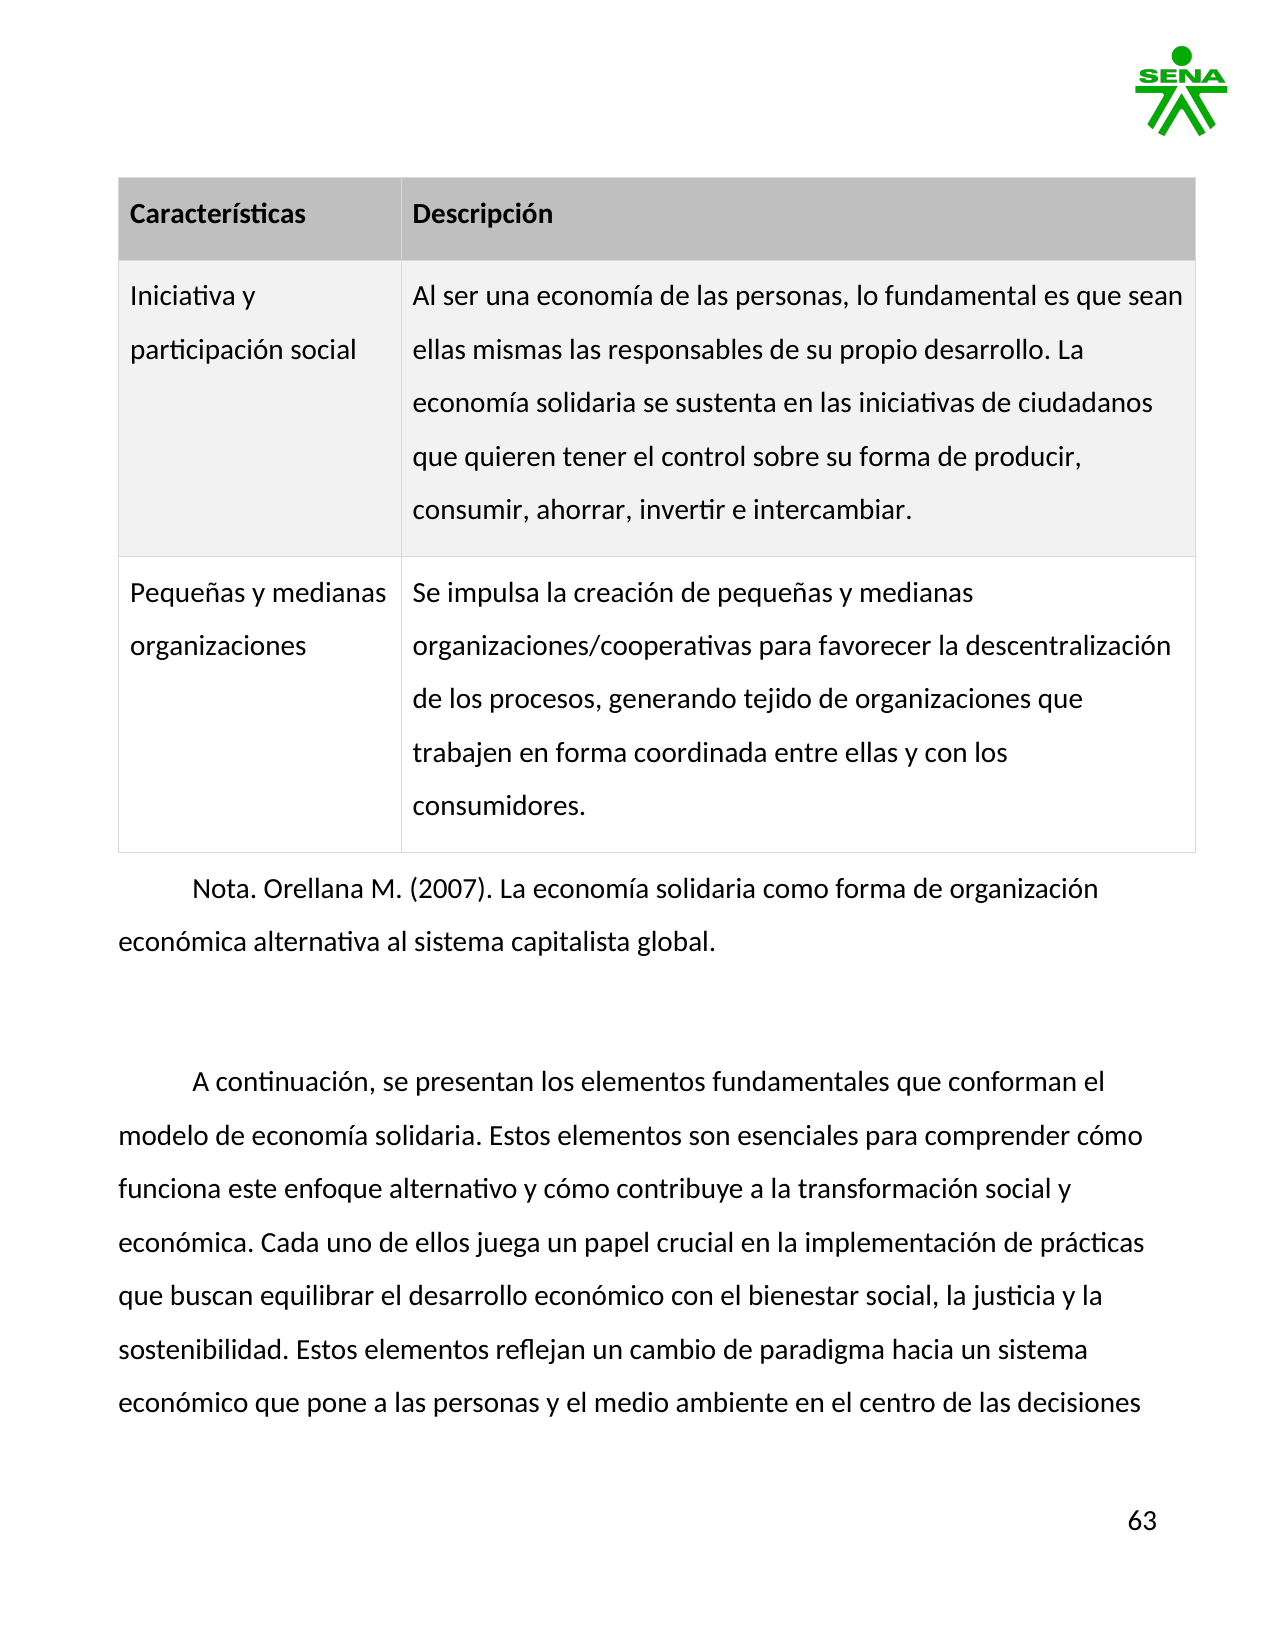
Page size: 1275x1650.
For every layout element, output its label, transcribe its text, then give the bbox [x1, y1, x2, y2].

table_cell Al ser una economía de las personas, lo fundamental es que sean ellas mismas las responsables de su propio desarrollo. La economía solidaria se sustenta en las iniciativas de ciudadanos que quieren tener el control sobre su forma de producir, consumir, ahorrar, invertir e intercambiar. [402, 261, 1195, 556]
picture [1135, 46, 1228, 136]
table_cell Se impulsa la creación de pequeñas y medianas organizaciones/cooperativas para favorecer la descentralización de los procesos, generando tejido de organizaciones que trabajen en forma coordinada entre ellas y con los consumidores. [402, 557, 1195, 852]
table_header Descripción [402, 178, 1195, 260]
table_cell Iniciativa y participación social [119, 261, 401, 556]
table_cell Pequeñas y medianas organizaciones [119, 557, 401, 852]
table_header Características [119, 178, 401, 260]
